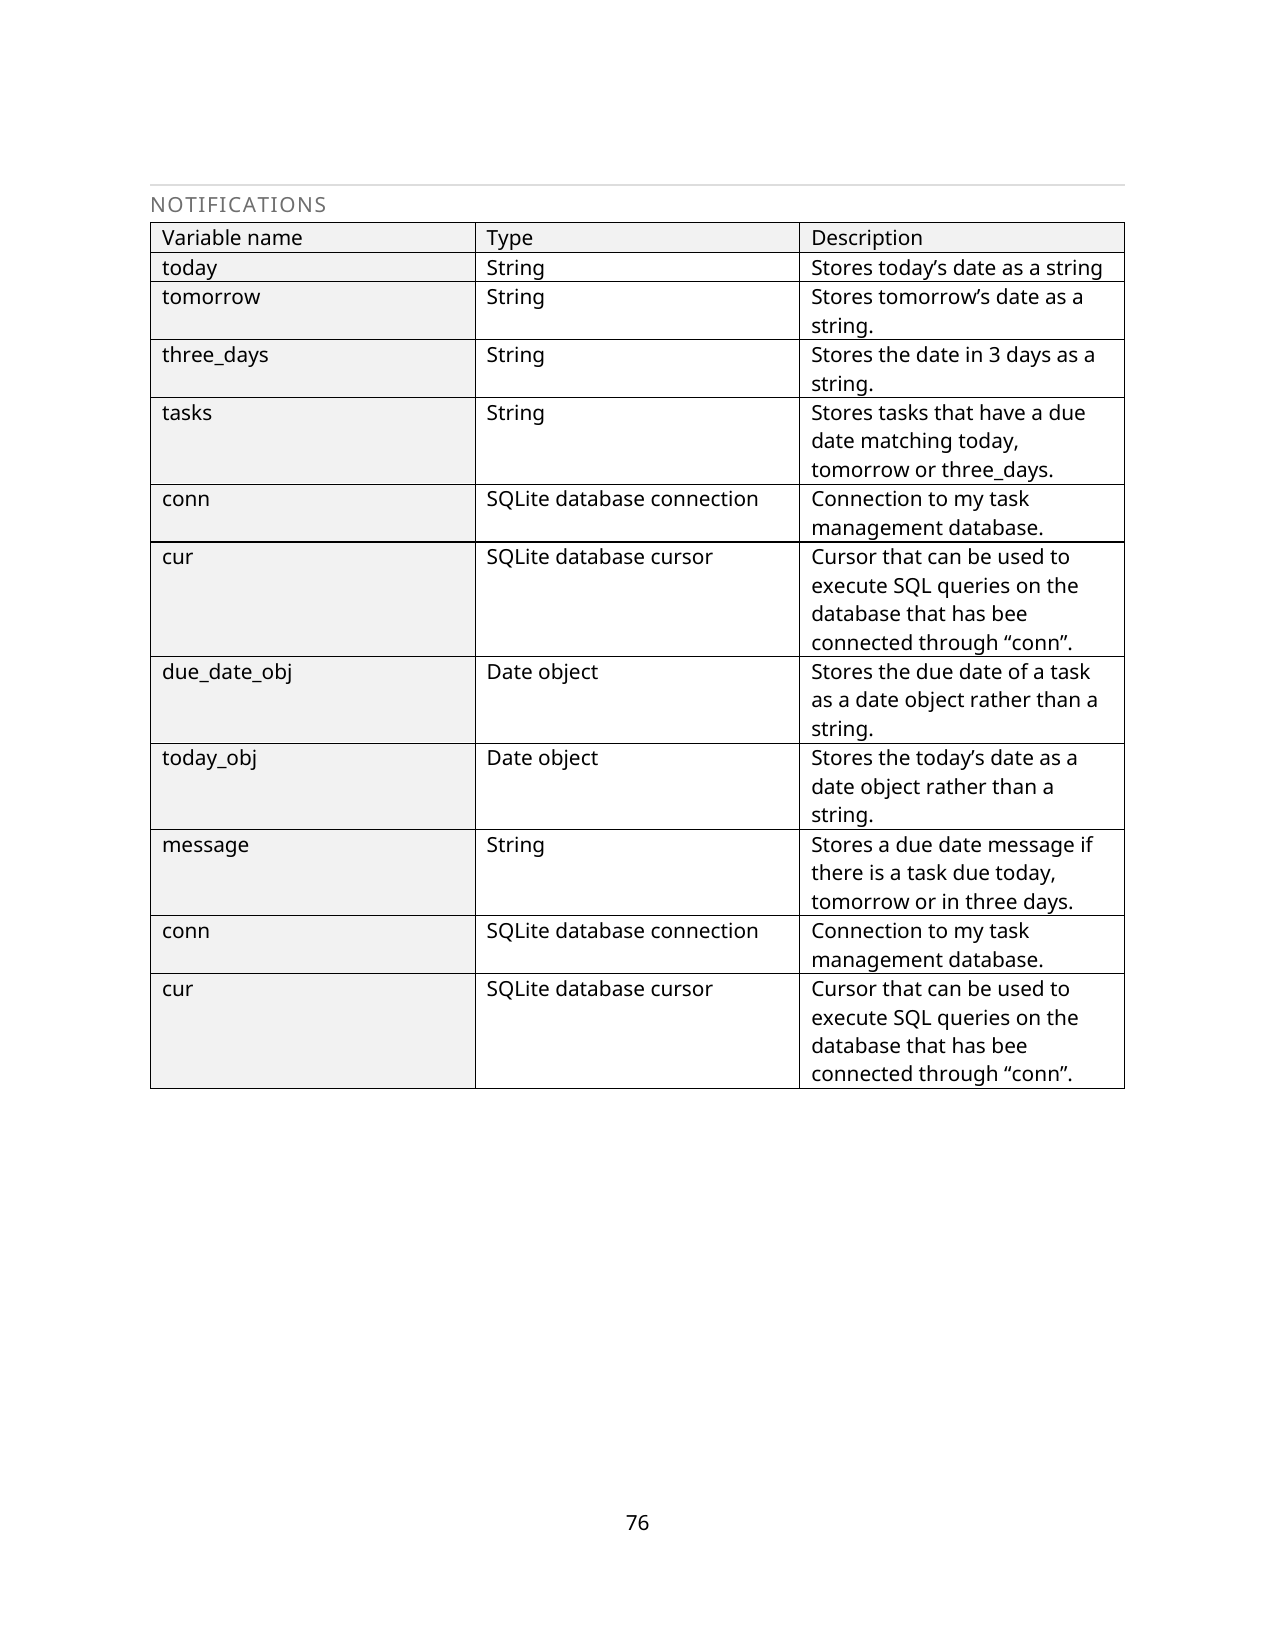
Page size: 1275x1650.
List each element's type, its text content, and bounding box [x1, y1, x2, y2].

table_cell message [151, 830, 475, 915]
table_cell String [476, 282, 799, 339]
table_cell SQLite database cursor [476, 543, 799, 656]
table_cell SQLite database connection [476, 485, 799, 541]
table_cell Stores the due date of a task as a date object rather than a string. [800, 657, 1124, 742]
table_cell Date object [476, 744, 799, 829]
table_cell cur [151, 974, 475, 1088]
table_cell today_obj [151, 744, 475, 829]
table_cell Date object [476, 657, 799, 742]
table_cell String [476, 340, 799, 397]
subtitle Notifications [150, 186, 1125, 218]
table_cell Cursor that can be used to execute SQL queries on the database that has bee connected through “conn”. [800, 974, 1124, 1088]
table_cell Stores a due date message if there is a task due today, tomorrow or in three days. [800, 830, 1124, 915]
table_cell conn [151, 916, 475, 973]
table_cell Stores the today’s date as a date object rather than a string. [800, 744, 1124, 829]
table_cell due_date_obj [151, 657, 475, 742]
table_cell SQLite database connection [476, 916, 799, 973]
table_header Description [800, 223, 1124, 252]
table_cell String [476, 830, 799, 915]
table_cell SQLite database cursor [476, 974, 799, 1088]
table_cell today [151, 253, 475, 281]
table_cell String [476, 398, 799, 483]
table_cell Stores tasks that have a due date matching today, tomorrow or three_days. [800, 398, 1124, 483]
table_cell tomorrow [151, 282, 475, 339]
table_cell Cursor that can be used to execute SQL queries on the database that has bee connected through “conn”. [800, 543, 1124, 656]
table_cell conn [151, 485, 475, 541]
table_cell cur [151, 543, 475, 656]
table_cell Connection to my task management database. [800, 916, 1124, 973]
table_header Type [476, 223, 799, 252]
table_cell Stores tomorrow’s date as a string. [800, 282, 1124, 339]
table_cell three_days [151, 340, 475, 397]
table_cell Stores the date in 3 days as a string. [800, 340, 1124, 397]
table_cell Connection to my task management database. [800, 485, 1124, 541]
table_cell String [476, 253, 799, 281]
table_cell tasks [151, 398, 475, 483]
table_header Variable name [151, 223, 475, 252]
table_cell Stores today’s date as a string [800, 253, 1124, 281]
